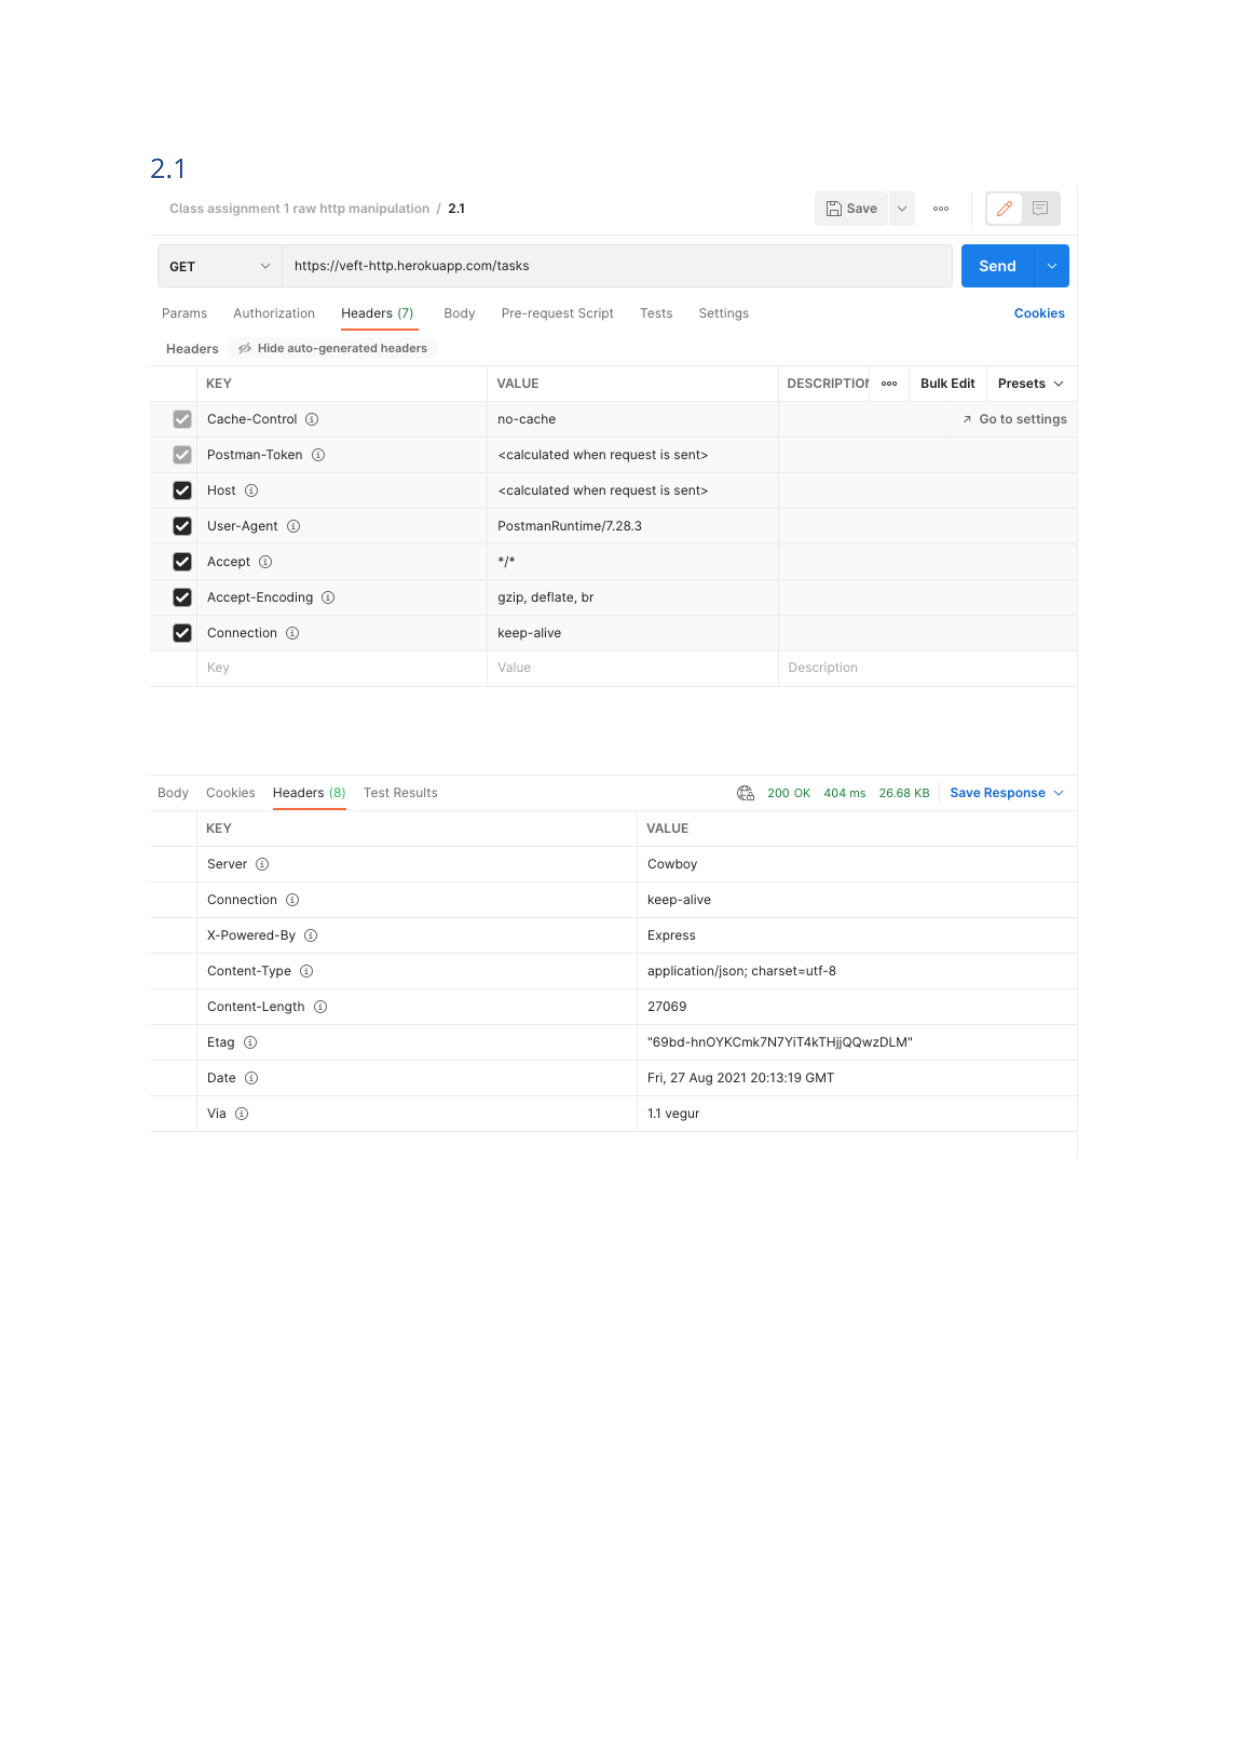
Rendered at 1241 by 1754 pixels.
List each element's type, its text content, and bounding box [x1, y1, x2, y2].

picture [150, 186, 1091, 1159]
subtitle 2.1 [150, 150, 1090, 186]
